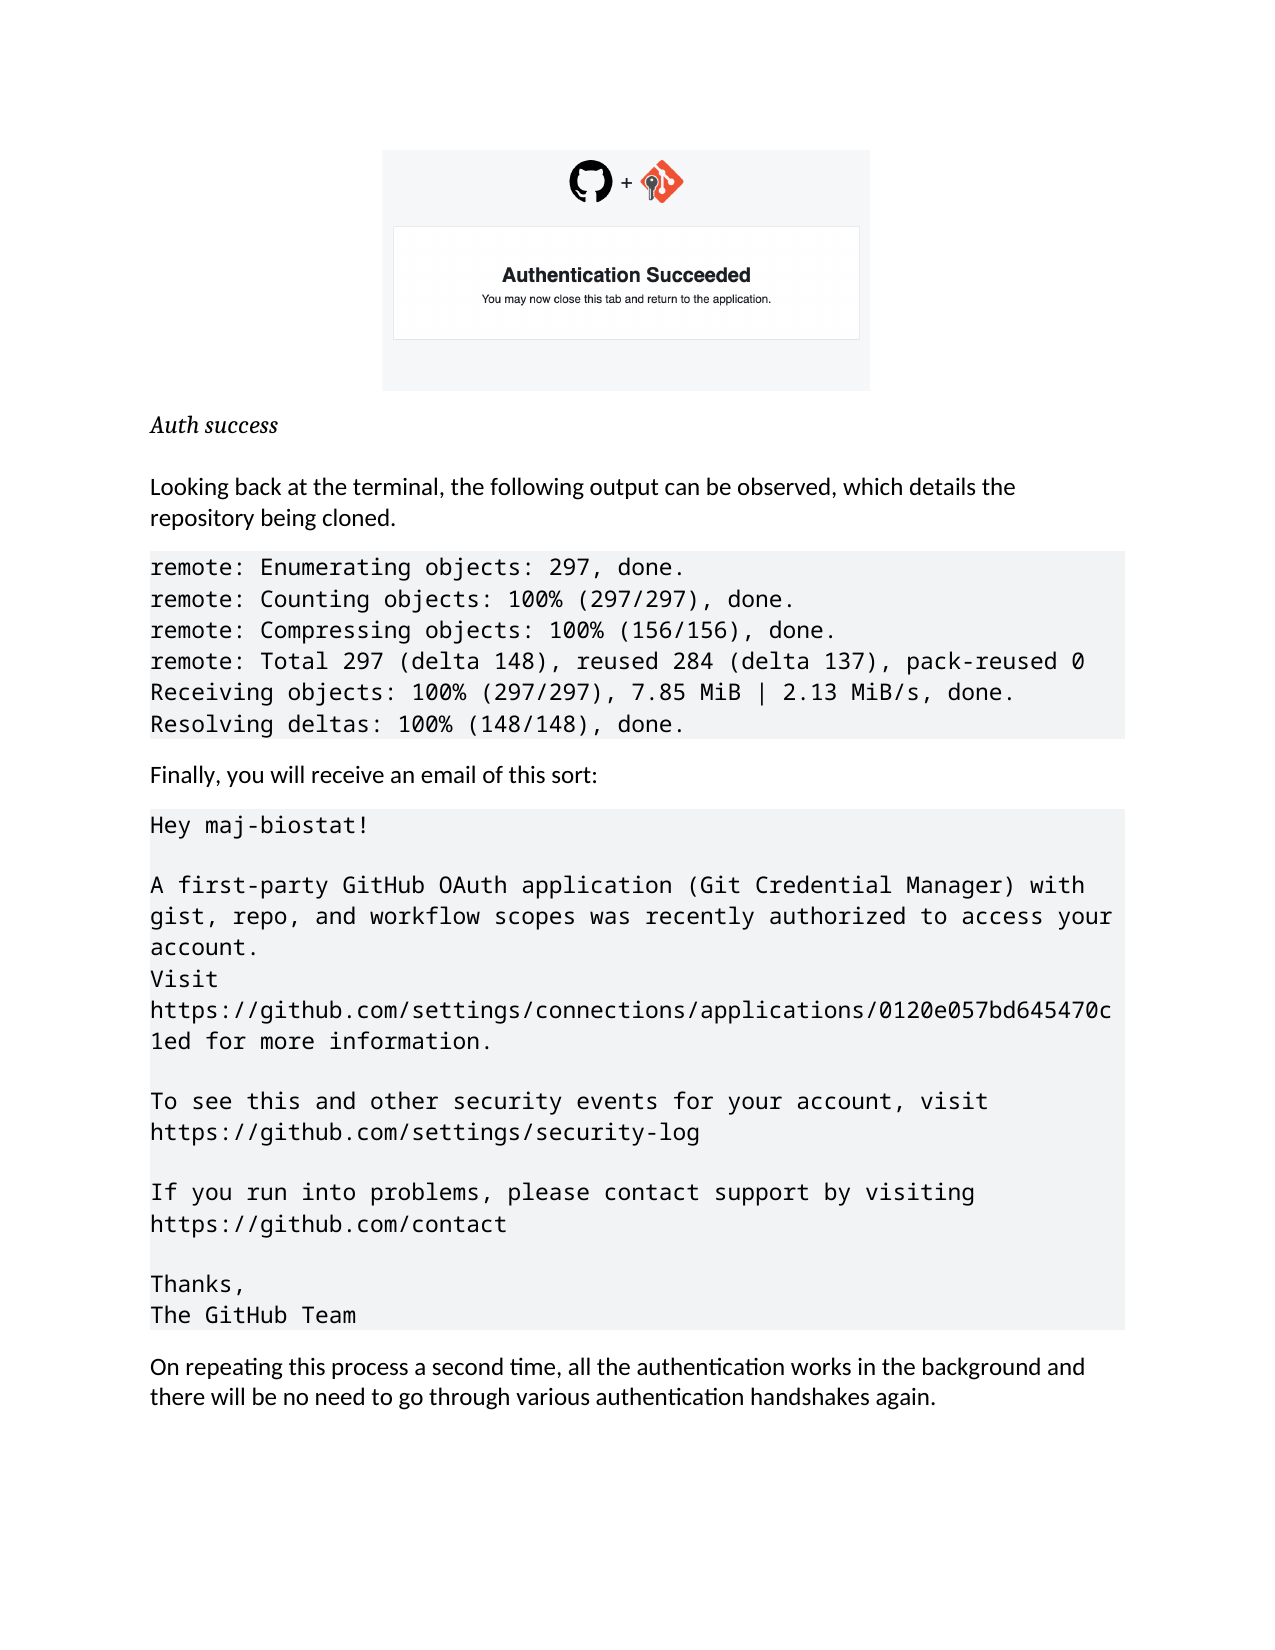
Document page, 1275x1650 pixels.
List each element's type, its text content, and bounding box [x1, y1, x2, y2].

text Finally, you will receive an email of this sort: [150, 759, 1125, 790]
picture [382, 150, 870, 391]
text On repeating this process a second time, all the authentication works in the background and there will be no need to go through various authentication handshakes again. [150, 1351, 1125, 1412]
text Hey maj-biostat! A first-party GitHub OAuth application (Git Credential Manager) with gist, repo, and workflow scopes was recently authorized to access your account. Visit https://github.com/settings/connections/applications/0120e057bd645470c1ed for more information. To see this and other security events for your account, visit https://github.com/settings/security-log If you run into problems, please contact support by visiting https://github.com/contact Thanks, The GitHub Team [150, 809, 1125, 1330]
text Looking back at the terminal, the following output can be observed, which details the repository being cloned. [150, 471, 1125, 532]
text remote: Enumerating objects: 297, done. remote: Counting objects: 100% (297/297), done. remote: Compressing objects: 100% (156/156), done. remote: Total 297 (delta 148), reused 284 (delta 137), pack-reused 0 Receiving objects: 100% (297/297), 7.85 MiB | 2.13 MiB/s, done. Resolving deltas: 100% (148/148), done. [150, 551, 1125, 739]
table_header Auth success [139, 150, 1114, 453]
